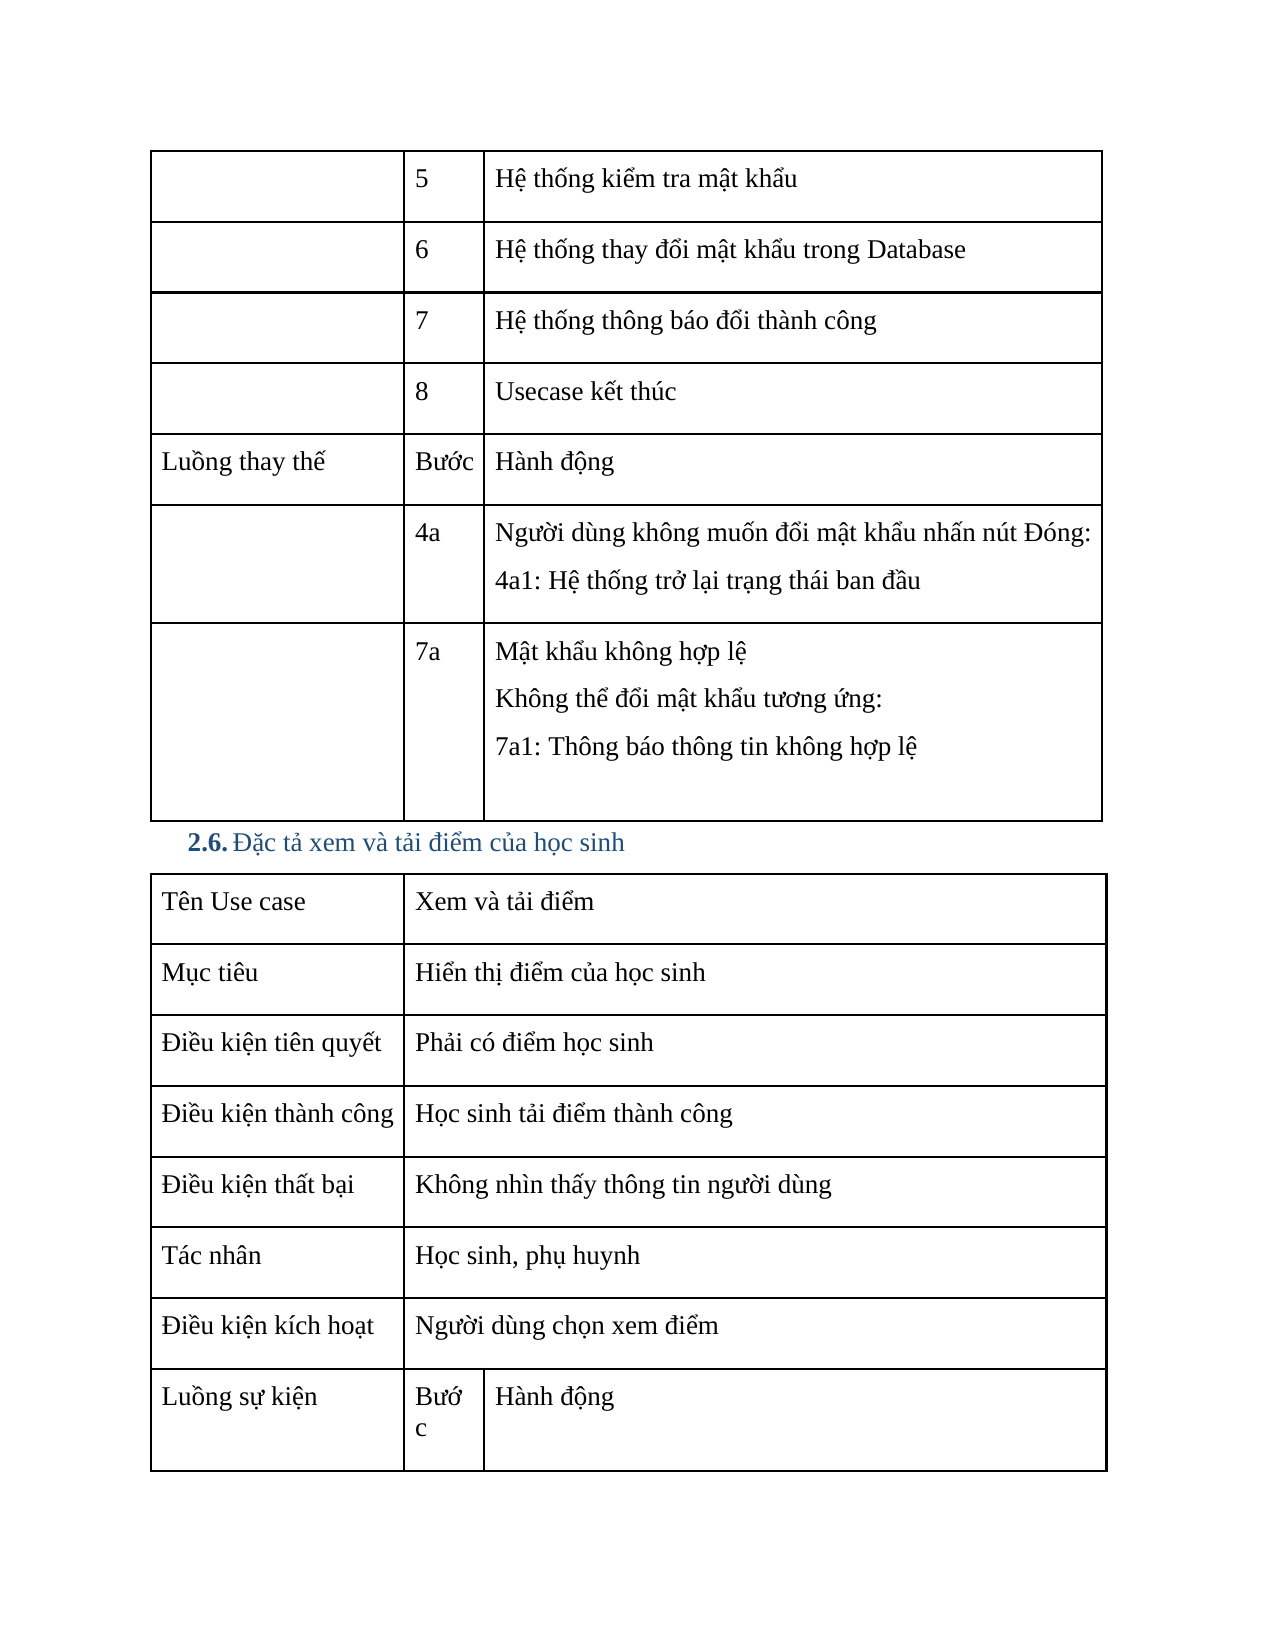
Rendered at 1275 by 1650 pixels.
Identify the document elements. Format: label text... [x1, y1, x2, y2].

table_cell Usecase kết thúc [485, 364, 1101, 433]
table_cell Mục tiêu [152, 945, 403, 1014]
table_cell 6 [405, 223, 483, 291]
table_cell [152, 152, 403, 221]
table_cell Luồng sự kiện [152, 1370, 403, 1469]
table_cell Người dùng không muốn đổi mật khẩu nhấn nút Đóng: 4a1: Hệ thống trở lại trạng thái ban đầu [485, 506, 1101, 622]
table_cell Hệ thống thông báo đổi thành công [485, 294, 1101, 362]
table_cell Luồng thay thế [152, 435, 403, 504]
table_cell Hiển thị điểm của học sinh [405, 945, 1105, 1014]
table_cell 8 [405, 364, 483, 433]
table_cell Phải có điểm học sinh [405, 1016, 1105, 1085]
table_cell [152, 624, 403, 820]
table_cell Bước [405, 1370, 483, 1469]
table_cell Tác nhân [152, 1228, 403, 1297]
table_cell 7a [405, 624, 483, 820]
table_cell [152, 364, 403, 433]
table_cell [152, 506, 403, 622]
table_cell Điều kiện kích hoạt [152, 1299, 403, 1368]
table_cell Học sinh, phụ huynh [405, 1228, 1105, 1297]
subtitle Đặc tả xem và tải điểm của học sinh [187, 826, 1125, 857]
table_cell [152, 294, 403, 362]
table_header Xem và tải điểm [405, 875, 1105, 943]
table_cell Không nhìn thấy thông tin người dùng [405, 1158, 1105, 1226]
table_cell Bước [405, 435, 483, 504]
table_cell Điều kiện tiên quyết [152, 1016, 403, 1085]
table_cell Hành động [485, 435, 1101, 504]
table_cell Hành động [485, 1370, 1105, 1469]
table_header Tên Use case [152, 875, 403, 943]
table_cell 4a [405, 506, 483, 622]
table_cell Hệ thống kiểm tra mật khẩu [485, 152, 1101, 221]
table_cell Mật khẩu không hợp lệ Không thể đổi mật khẩu tương ứng: 7a1: Thông báo thông tin không hợp lệ [485, 624, 1101, 820]
table_cell Hệ thống thay đổi mật khẩu trong Database [485, 223, 1101, 291]
table_cell Người dùng chọn xem điểm [405, 1299, 1105, 1368]
table_cell 7 [405, 294, 483, 362]
table_cell Điều kiện thất bại [152, 1158, 403, 1226]
table_cell Học sinh tải điểm thành công [405, 1087, 1105, 1156]
table_cell [152, 223, 403, 291]
table_cell Điều kiện thành công [152, 1087, 403, 1156]
table_cell 5 [405, 152, 483, 221]
